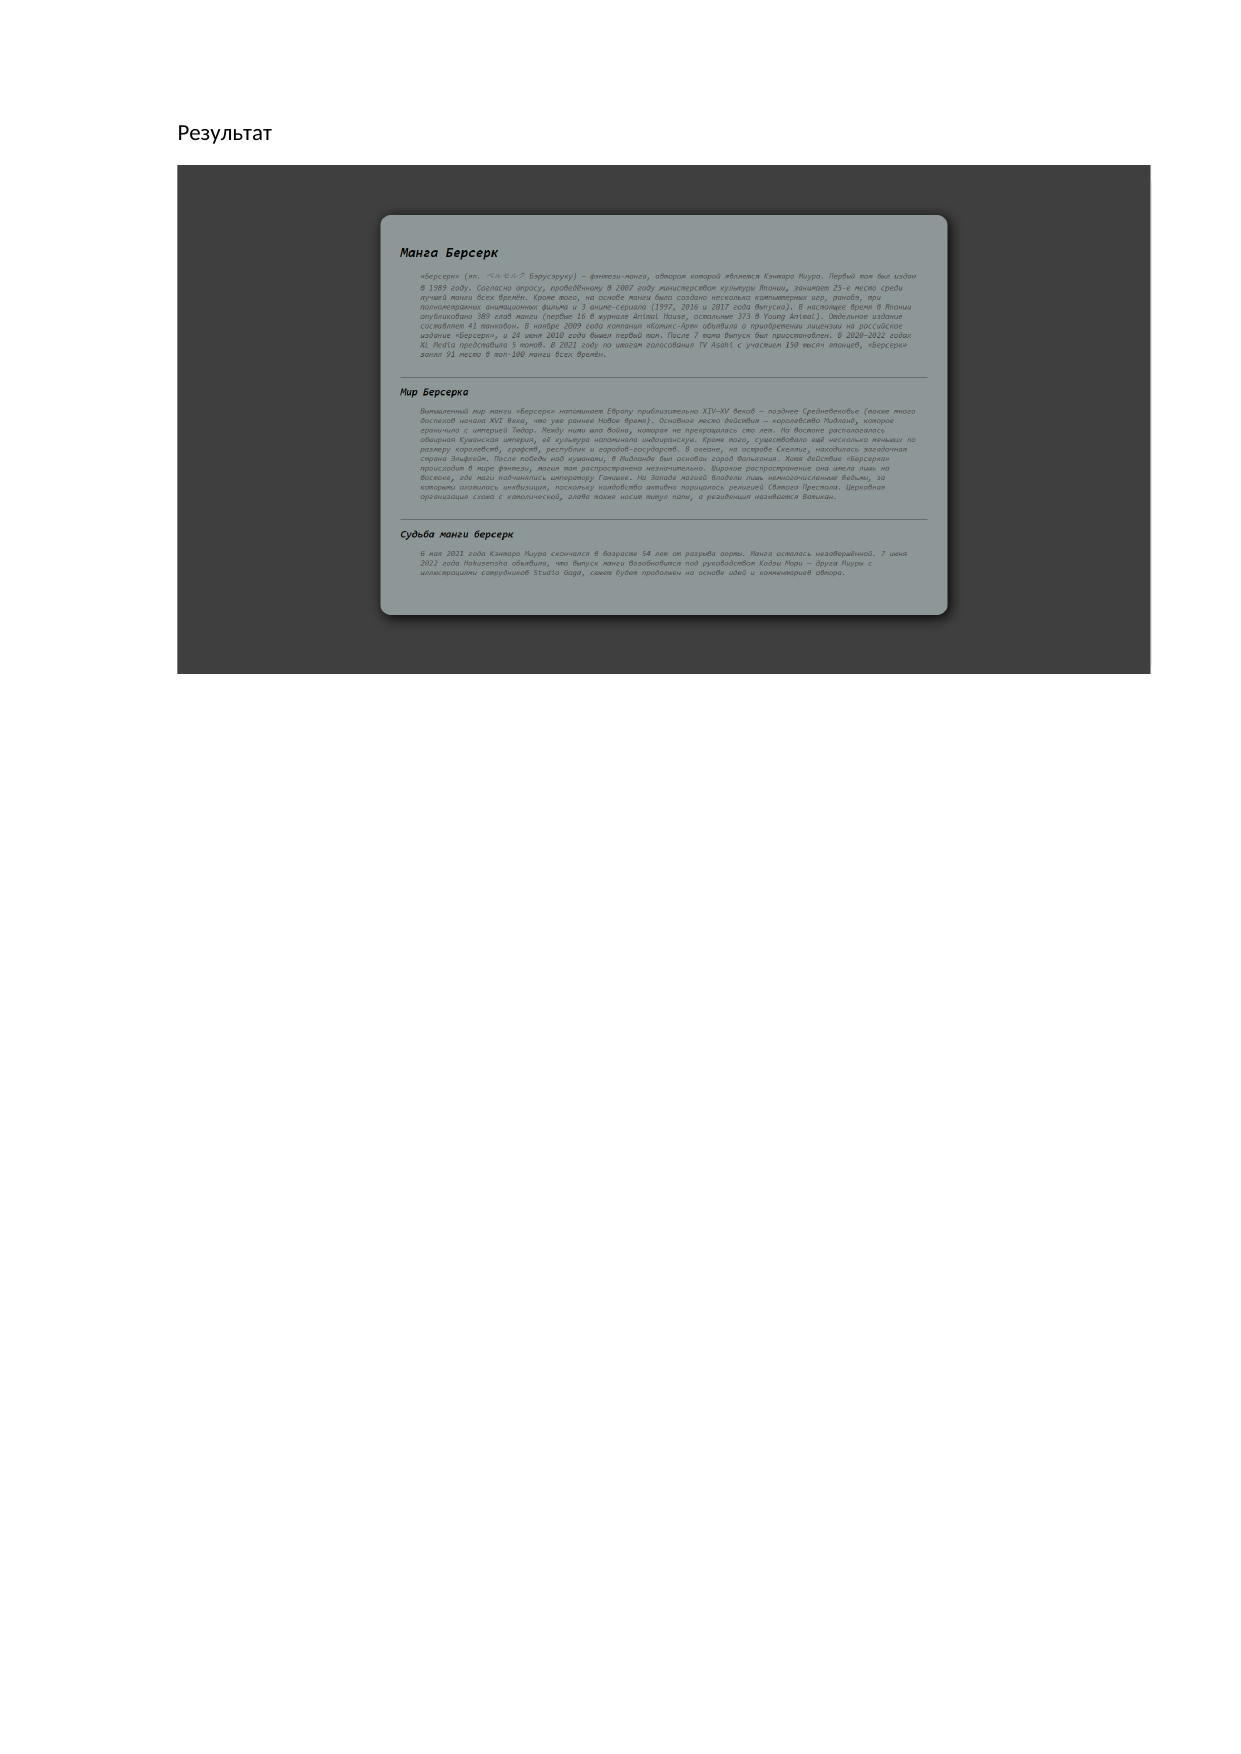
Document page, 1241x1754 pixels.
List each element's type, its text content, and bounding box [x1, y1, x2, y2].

text Результат [177, 118, 1152, 146]
picture [177, 165, 1152, 674]
